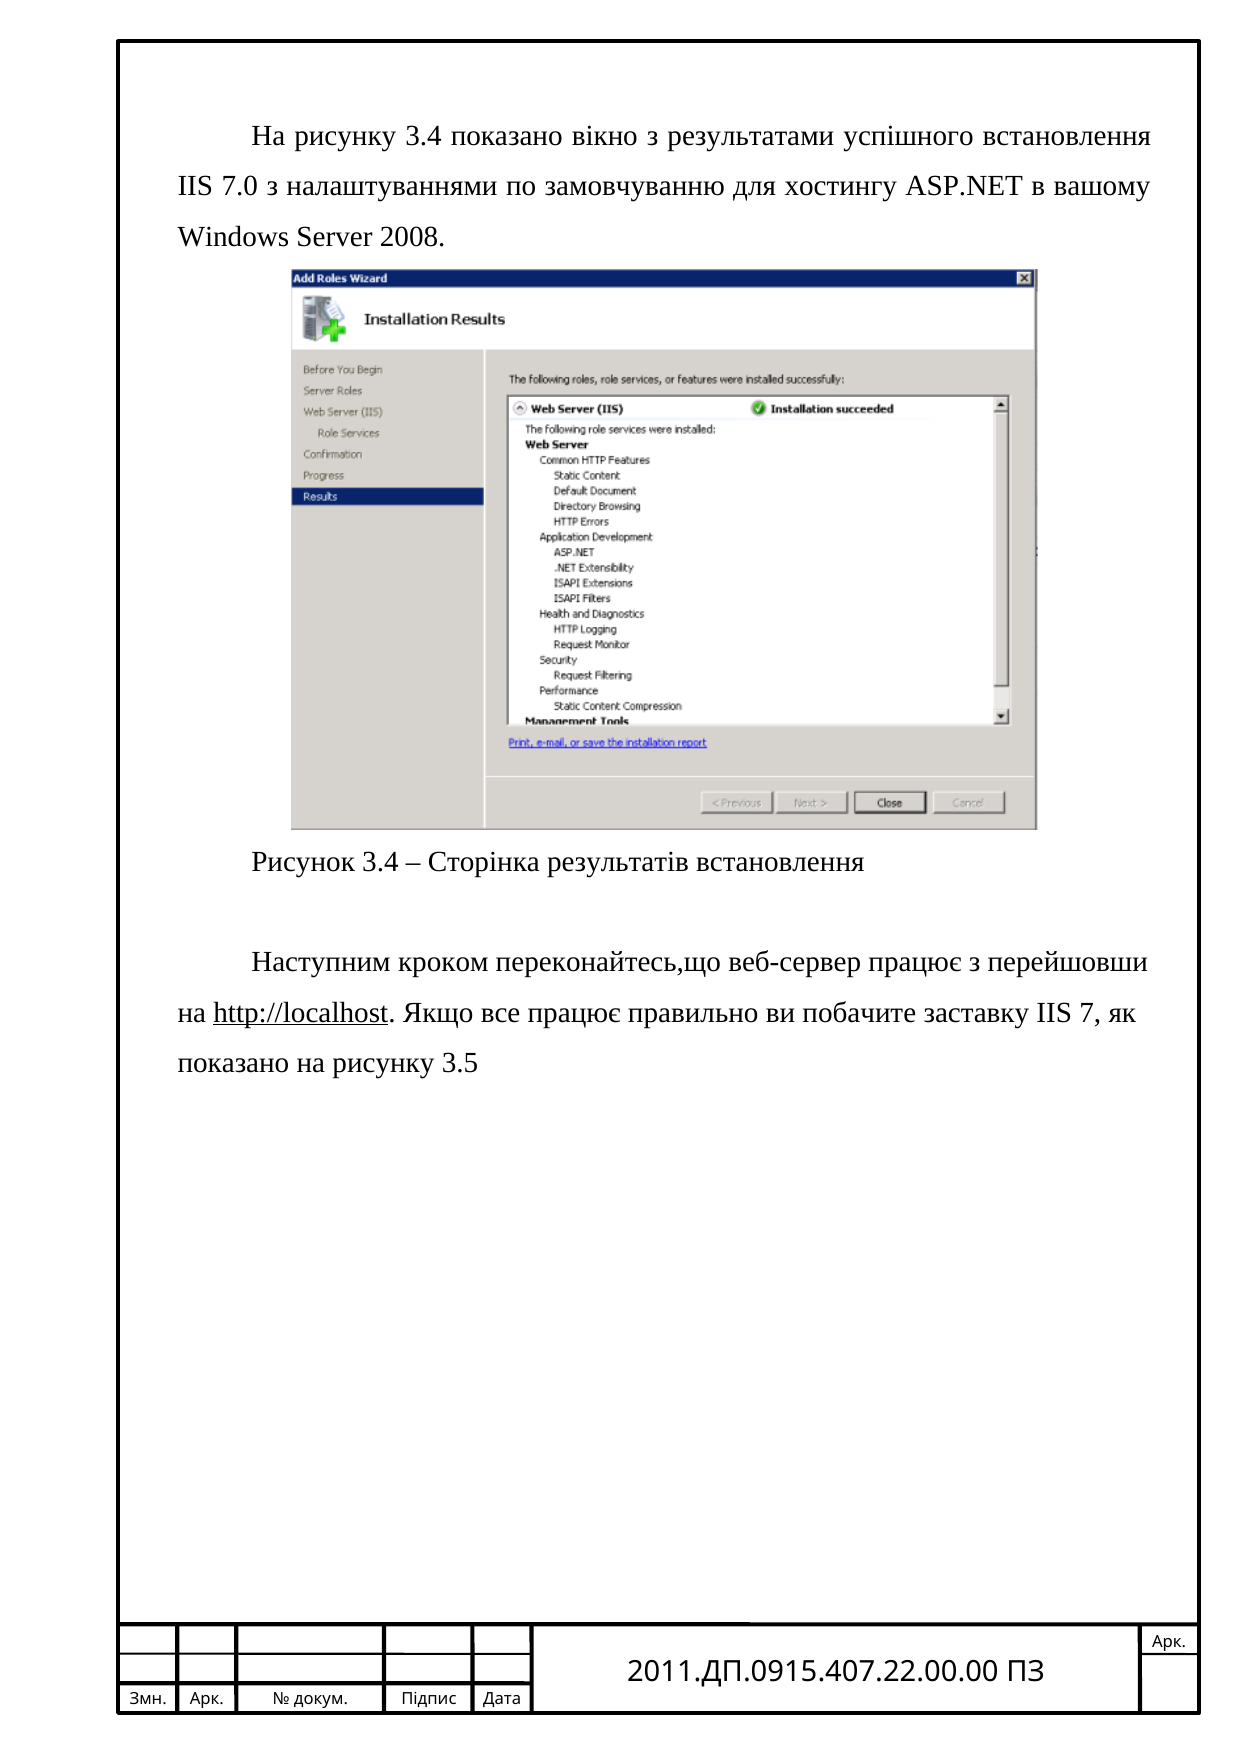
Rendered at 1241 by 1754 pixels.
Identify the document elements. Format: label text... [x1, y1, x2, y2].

picture [291, 269, 1038, 830]
text Рисунок 3.4 – Сторінка результатів встановлення [177, 844, 1152, 877]
text Наступним кроком переконайтесь,що веб-сервер працює з перейшовши на http://localhost. Якщо все працює правильно ви побачите заставку IIS 7, як показано на рисунку 3.5 [177, 944, 1152, 1079]
text На рисунку 3.4 показано вікно з результатами успішного встановлення IIS 7.0 з налаштуваннями по замовчуванню для хостингу ASP.NET в вашому Windows Server 2008. [177, 118, 1152, 169]
text На рисунку 3.4 показано вікно з результатами успішного встановлення IIS 7.0 з налаштуваннями по замовчуванню для хостингу ASP.NET в вашому Windows Server 2008. [177, 202, 1152, 252]
